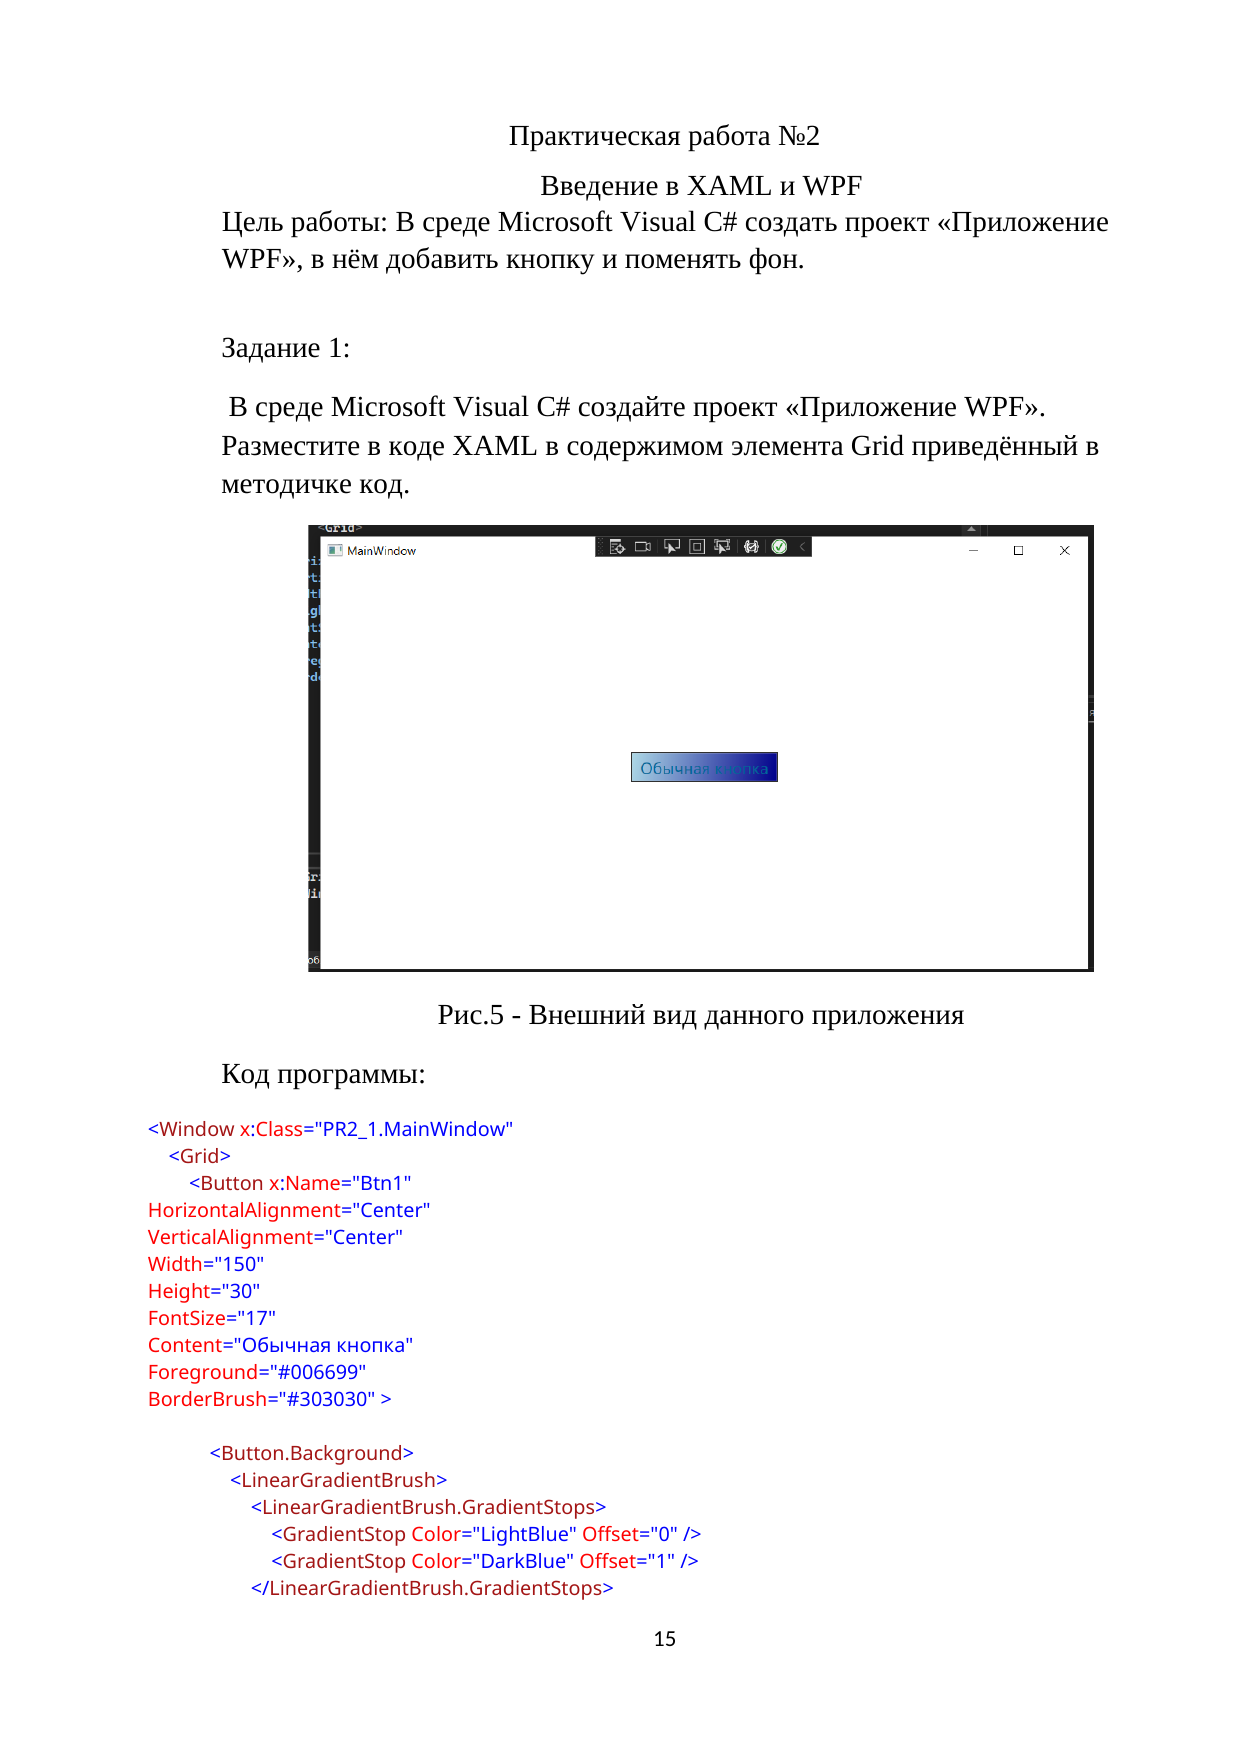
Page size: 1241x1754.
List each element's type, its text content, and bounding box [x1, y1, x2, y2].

text <Button x:Name="Btn1" [148, 1169, 1181, 1196]
text В среде Microsoft Visual C# создайте проект «Приложение WPF». Разместите в коде XAML в содержимом элемента Grid приведённый в методичке код. [221, 389, 1181, 500]
list Цель работы: В среде Microsoft Visual C# создать проект «Приложение WPF», в нём добавить кнопку и поменять фон. [222, 204, 1181, 274]
text </LinearGradientBrush.GradientStops> [148, 1574, 1181, 1601]
text Практическая работа №2 [148, 118, 1181, 152]
text BorderBrush="#303030" > [148, 1385, 1181, 1412]
text <Button.Background> [148, 1439, 1181, 1466]
text <Grid> [148, 1142, 1181, 1169]
text <LinearGradientBrush.GradientStops> [148, 1493, 1181, 1520]
text Width="150" [148, 1250, 1181, 1277]
text FontSize="17" [148, 1304, 1181, 1331]
text <GradientStop Color="LightBlue" Offset="0" /> [148, 1520, 1181, 1547]
text Height="30" [148, 1277, 1181, 1304]
text Foreground="#006699" [148, 1358, 1181, 1385]
text <Window x:Class="PR2_1.MainWindow" [148, 1116, 1181, 1142]
text Задание 1: [221, 330, 1181, 363]
text Код программы: [221, 1056, 1181, 1090]
text <GradientStop Color="DarkBlue" Offset="1" /> [148, 1547, 1181, 1574]
picture [308, 525, 1094, 972]
text Content="Обычная кнопка" [148, 1331, 1181, 1358]
list Введение в XAML и WPF [222, 168, 1181, 202]
text <LinearGradientBrush> [148, 1466, 1181, 1493]
text HorizontalAlignment="Center" [148, 1196, 1181, 1223]
text Рис.5 - Внешний вид данного приложения [221, 997, 1181, 1030]
text VerticalAlignment="Center" [148, 1223, 1181, 1250]
